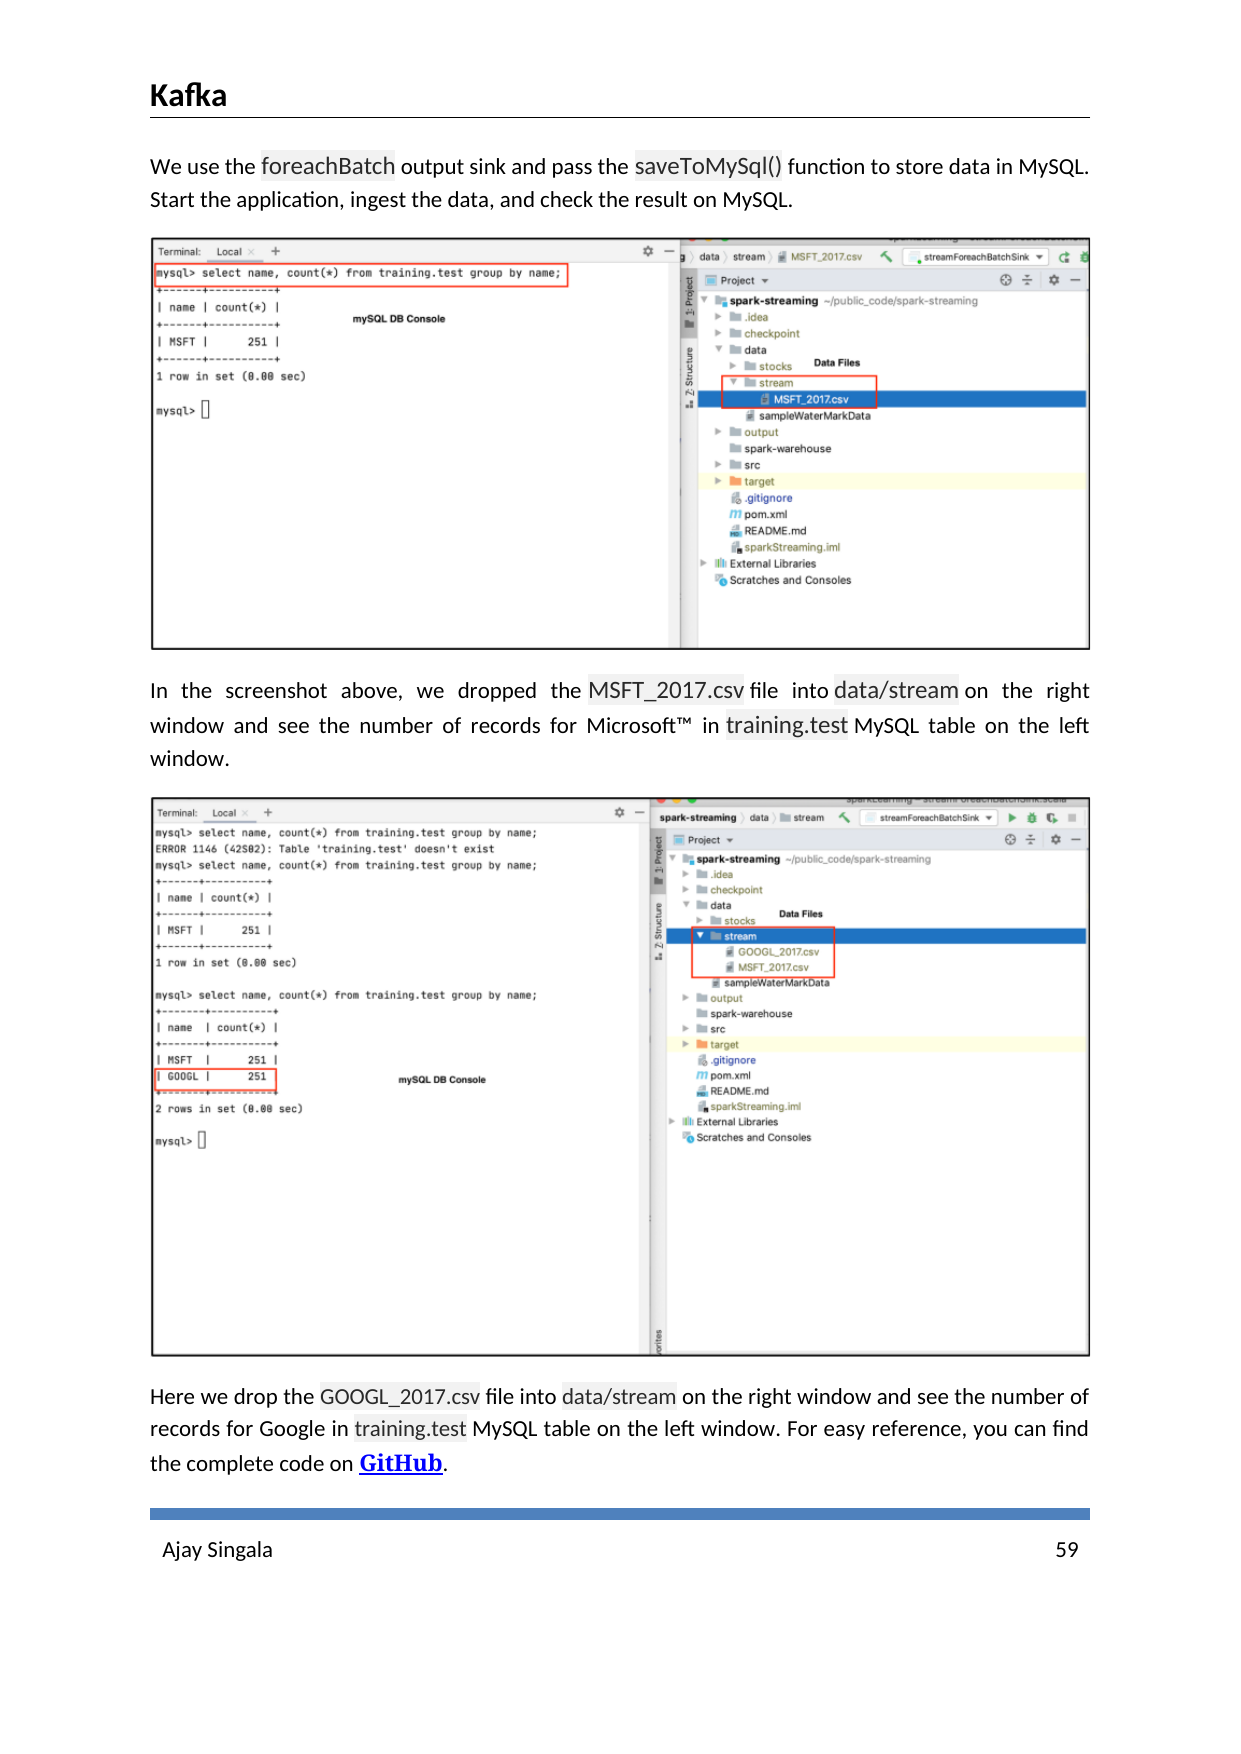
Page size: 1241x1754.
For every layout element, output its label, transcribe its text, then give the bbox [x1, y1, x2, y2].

text We use the foreachBatch output sink and pass the saveToMySql() function to store data in MySQL. Start the application, ingest the data, and check the result on MySQL. [150, 150, 1090, 213]
picture [150, 237, 1091, 650]
text In the screenshot above, we dropped the MSFT_2017.csv file into data/stream on the right window and see the number of records for Microsoft™️ in training.test MySQL table on the left window. [150, 674, 1090, 772]
picture [150, 797, 1091, 1357]
text Here we drop the GOOGL_2017.csv file into data/stream on the right window and see the number of records for Google in training.test MySQL table on the left window. For easy reference, you can find the complete code on GitHub. [150, 1382, 1090, 1478]
